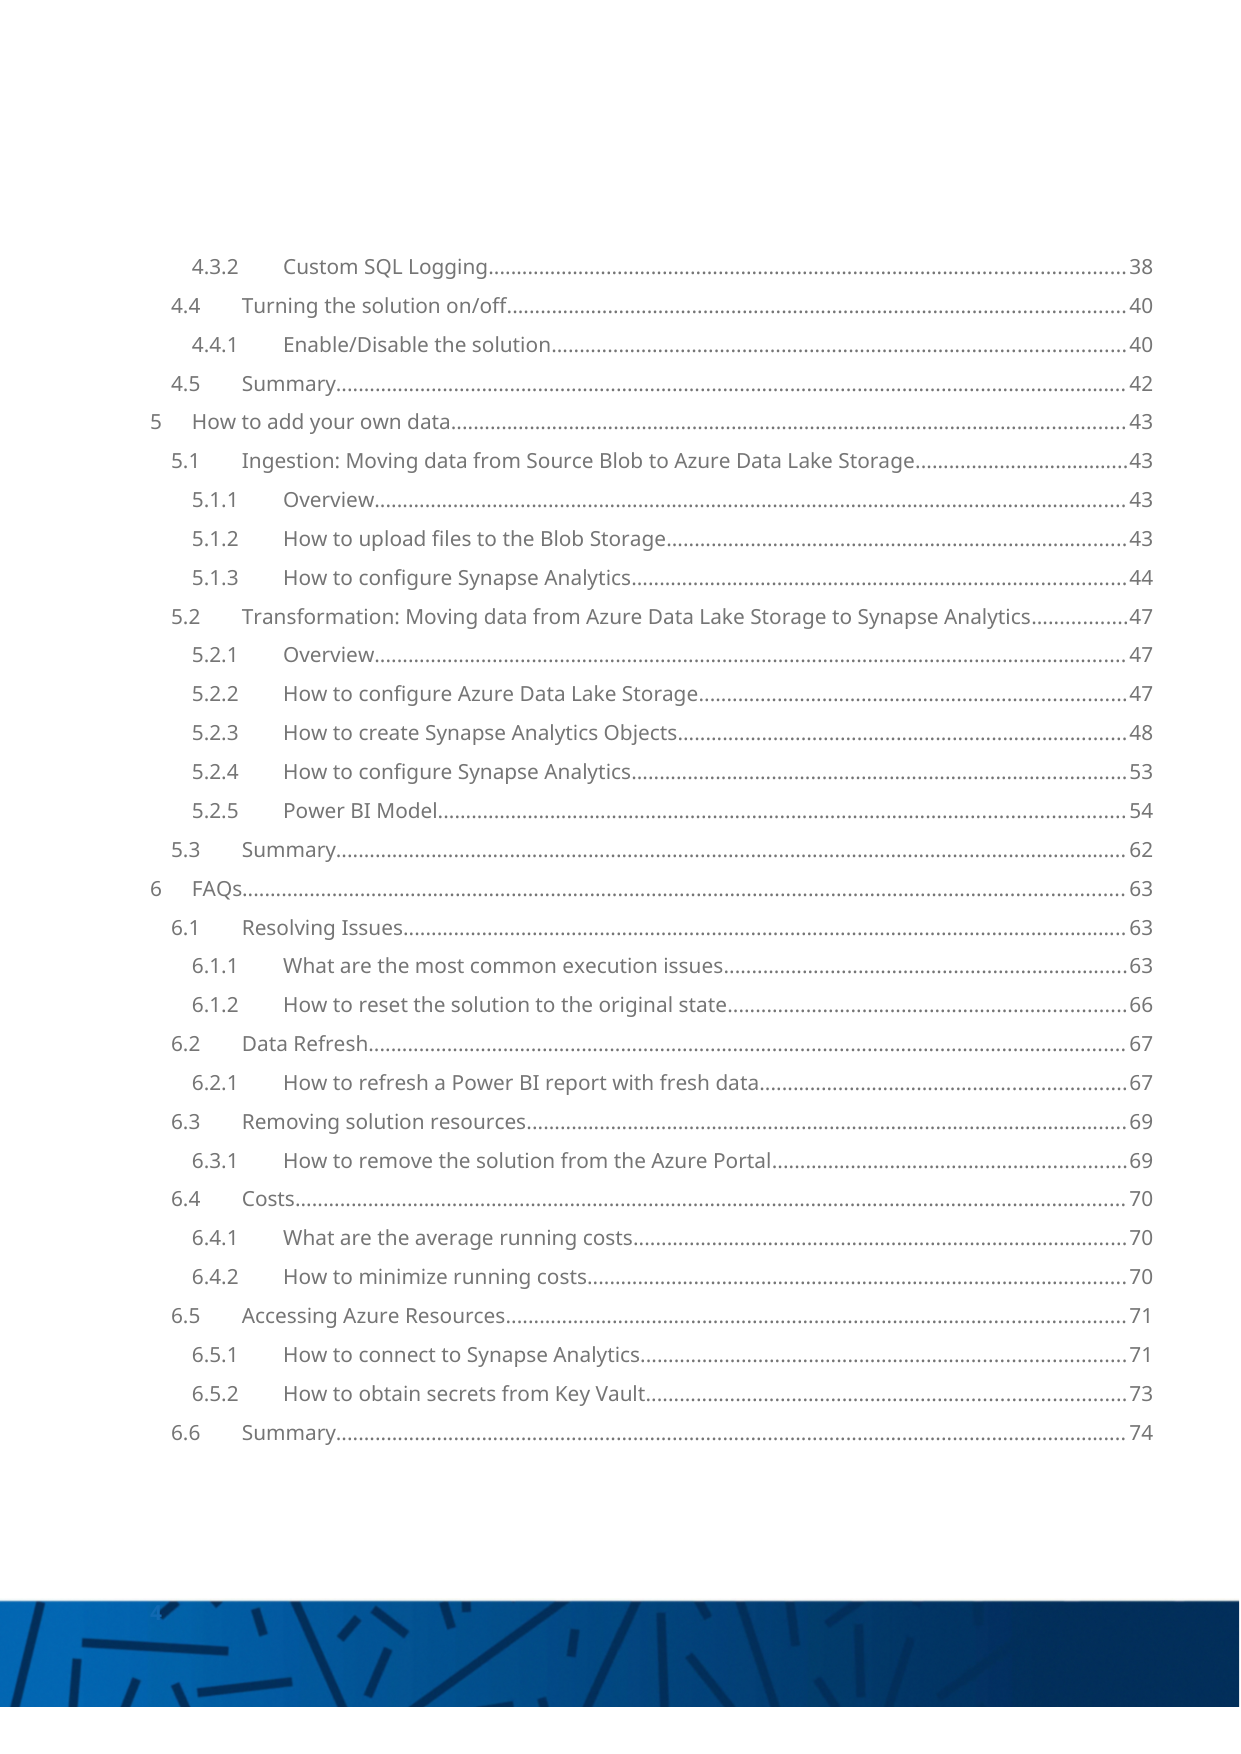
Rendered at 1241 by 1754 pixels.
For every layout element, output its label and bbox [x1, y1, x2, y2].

picture [0, 1598, 1240, 1707]
